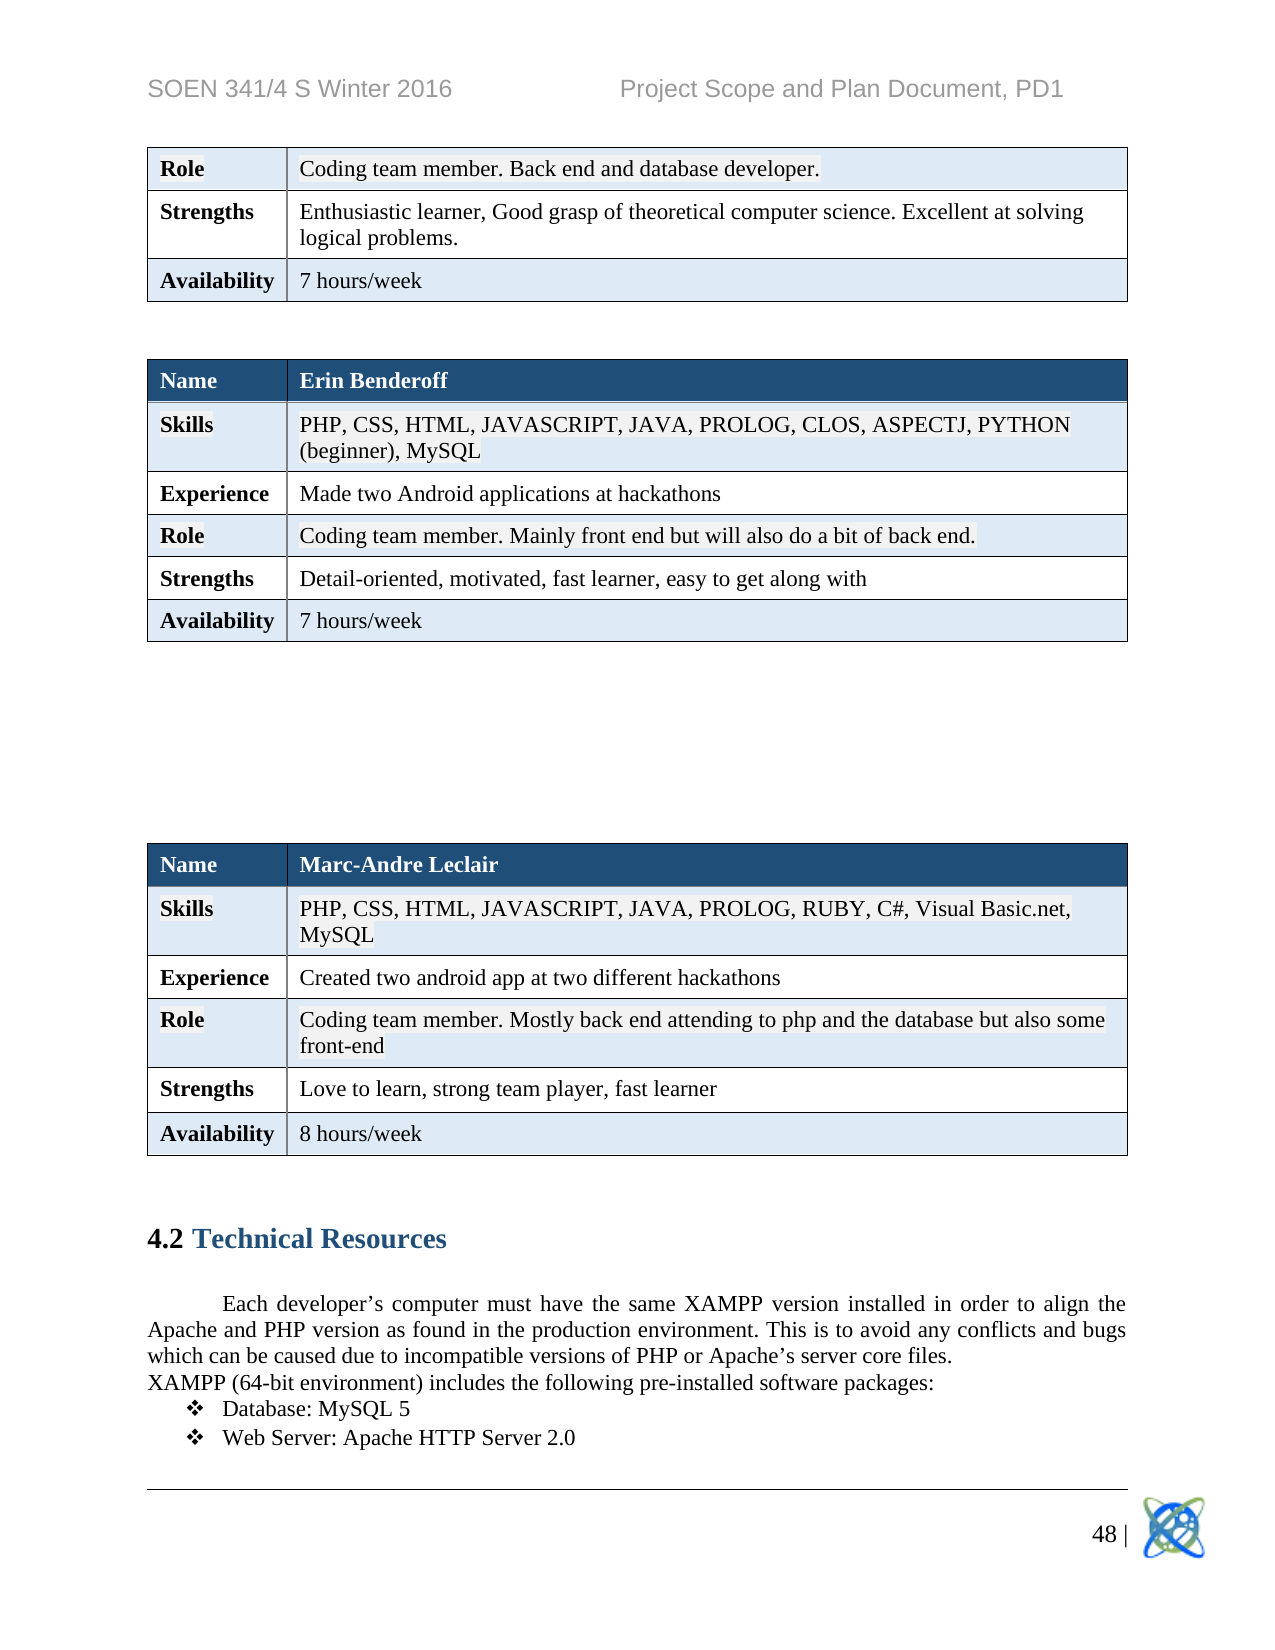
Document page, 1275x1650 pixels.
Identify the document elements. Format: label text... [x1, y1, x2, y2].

table_cell 7 hours/week [288, 259, 1127, 301]
table_cell Created two android app at two different hackathons [288, 956, 1127, 998]
table_cell Coding team member. Mainly front end but will also do a bit of back end. [288, 515, 1127, 556]
table_cell Detail-oriented, motivated, fast learner, easy to get along with [288, 557, 1127, 599]
table_cell Role [148, 148, 286, 189]
table_cell Made two Android applications at hackathons [288, 472, 1127, 514]
table_header Marc-Andre Leclair [288, 844, 1127, 886]
list Web Server: Apache HTTP Server 2.0 [184, 1424, 1128, 1450]
table_header Name [148, 844, 287, 886]
table_cell Skills [148, 403, 286, 471]
table_cell Availability [148, 600, 286, 641]
picture [1123, 1490, 1224, 1566]
table_cell 8 hours/week [288, 1113, 1127, 1154]
list Database: MySQL 5 [184, 1395, 1128, 1422]
table_cell Coding team member. Mostly back end attending to php and the database but also some front-end [288, 999, 1127, 1067]
table_cell Experience [148, 472, 286, 514]
table_cell Availability [148, 259, 286, 301]
table_cell Role [148, 999, 286, 1067]
table_cell 7 hours/week [288, 600, 1127, 641]
table_header Name [148, 360, 287, 401]
table_cell Strengths [148, 191, 286, 258]
table_cell Strengths [148, 557, 286, 599]
table_cell Love to learn, strong team player, fast learner [288, 1068, 1127, 1112]
table_cell Role [148, 515, 286, 556]
table_cell PHP, CSS, HTML, JAVASCRIPT, JAVA, PROLOG, RUBY, C#, Visual Basic.net, MySQL [288, 887, 1127, 955]
table_cell PHP, CSS, HTML, JAVASCRIPT, JAVA, PROLOG, CLOS, ASPECTJ, PYTHON (beginner), MySQL [288, 403, 1127, 471]
table_cell Skills [148, 887, 286, 955]
table_cell Availability [148, 1113, 286, 1154]
text XAMPP (64-bit environment) includes the following pre-installed software packages: [147, 1369, 1128, 1395]
table_cell Experience [148, 956, 286, 998]
table_cell Coding team member. Back end and database developer. [288, 148, 1127, 189]
subtitle Technical Resources [147, 1221, 1128, 1255]
table_cell Enthusiastic learner, Good grasp of theoretical computer science. Excellent at solving logical problems. [288, 191, 1127, 258]
table_header Erin Benderoff [288, 360, 1127, 401]
text Each developer’s computer must have the same XAMPP version installed in order to align the Apache and PHP version as found in the production environment. This is to avoid any conflicts and bugs which can be caused due to incompatible versions of PHP or Apache’s server core files. [147, 1290, 1128, 1369]
table_cell Strengths [148, 1068, 286, 1112]
